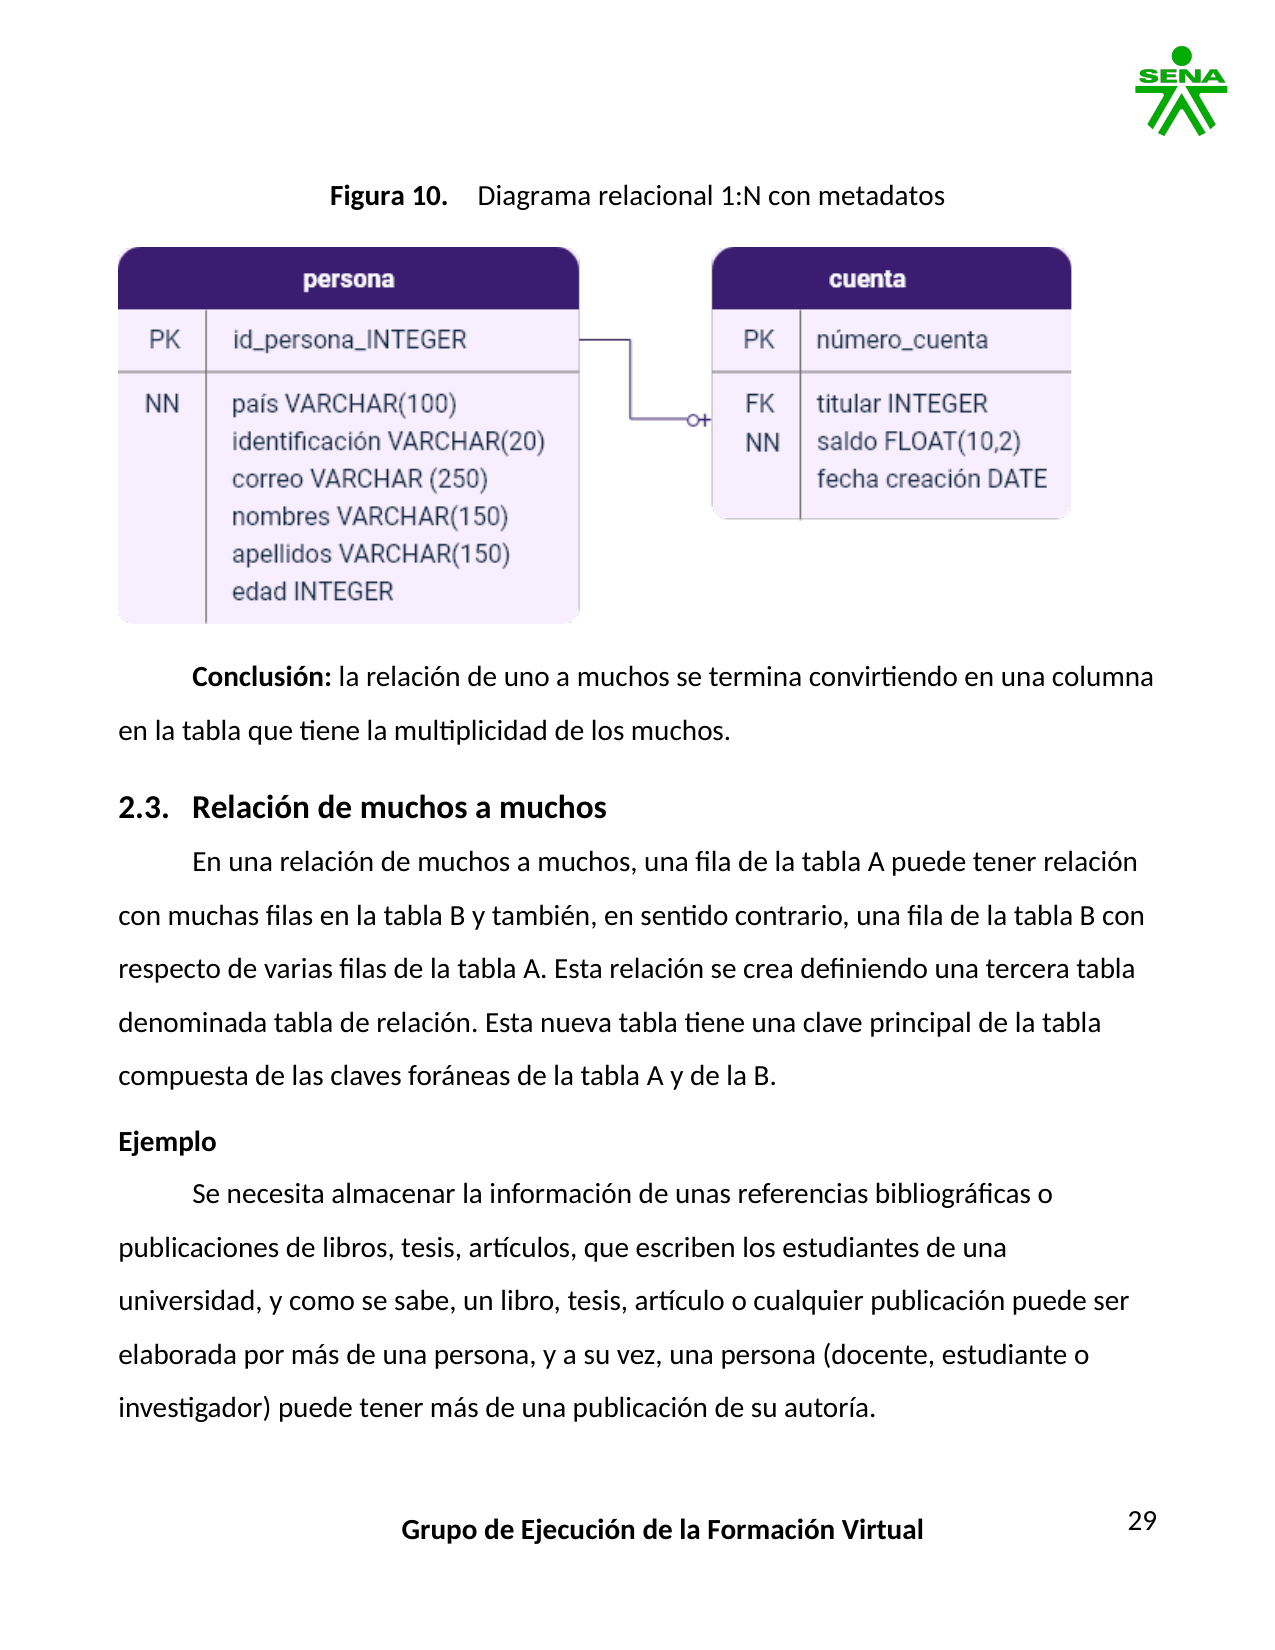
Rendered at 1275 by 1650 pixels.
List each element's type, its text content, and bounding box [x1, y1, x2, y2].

picture [1135, 46, 1228, 136]
text Diagrama relacional 1:N con metadatos [118, 177, 1157, 213]
subtitle Ejemplo [118, 1123, 1157, 1159]
text Se necesita almacenar la información de unas referencias bibliográficas o publicaciones de libros, tesis, artículos, que escriben los estudiantes de una universidad, y como se sabe, un libro, tesis, artículo o cualquier publicación puede ser elaborada por más de una persona, y a su vez, una persona (docente, estudiante o investigador) puede tener más de una publicación de su autoría. [118, 1175, 1157, 1425]
text Conclusión: la relación de uno a muchos se termina convirtiendo en una columna en la tabla que tiene la multiplicidad de los muchos. [118, 658, 1157, 747]
picture [118, 247, 1072, 624]
subtitle Relación de muchos a muchos [118, 786, 1157, 827]
text En una relación de muchos a muchos, una fila de la tabla A puede tener relación con muchas filas en la tabla B y también, en sentido contrario, una fila de la tabla B con respecto de varias filas de la tabla A. Esta relación se crea definiendo una tercera tabla denominada tabla de relación. Esta nueva tabla tiene una clave principal de la tabla compuesta de las claves foráneas de la tabla A y de la B. [118, 843, 1157, 1093]
